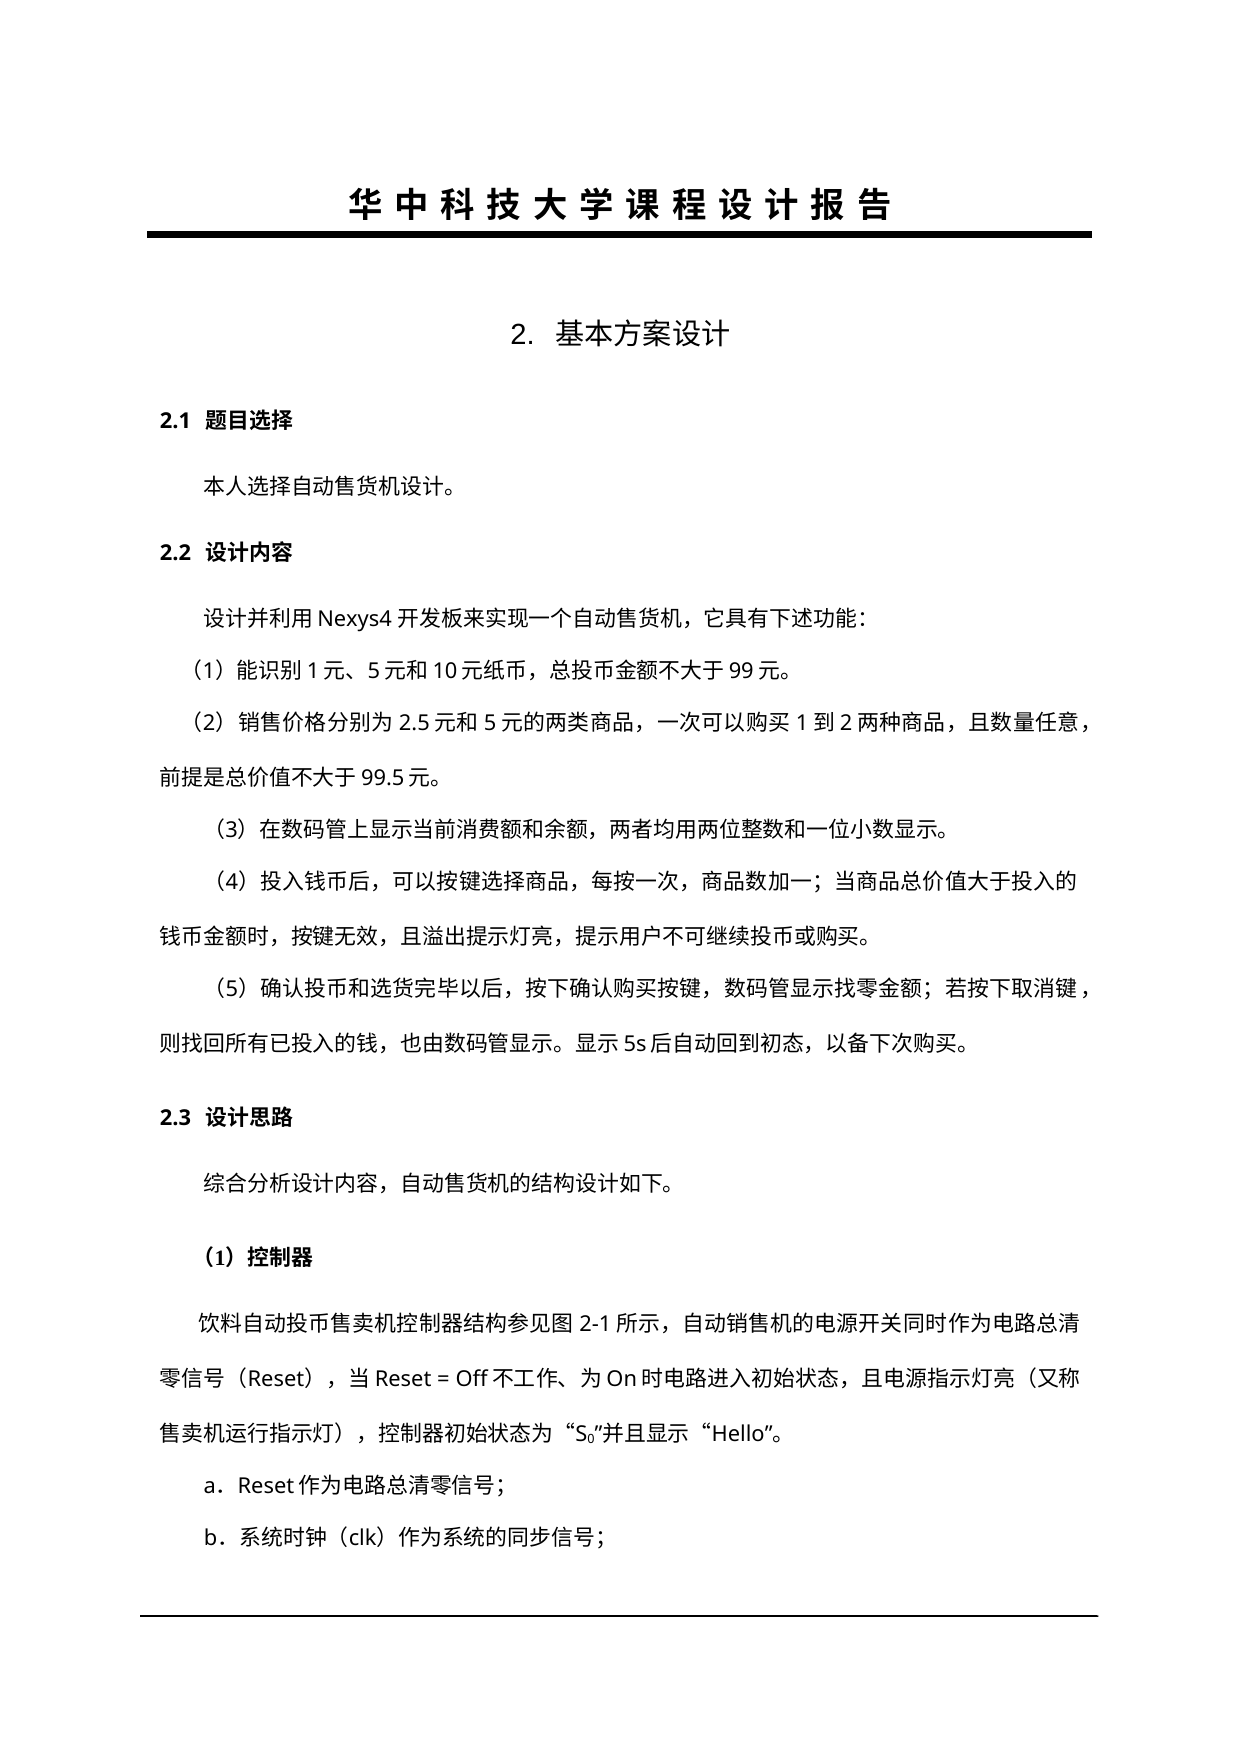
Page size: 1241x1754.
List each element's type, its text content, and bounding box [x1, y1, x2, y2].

text 本人选择自动售货机设计。 [159, 463, 1081, 507]
text 饮料自动投币售卖机控制器结构参见图2-1所示，自动销售机的电源开关同时作为电路总清零信号（Reset），当Reset = Off不工作、为On时电路进入初始状态，且电源指示灯亮（又称售卖机运行指示灯），控制器初始状态为“S0”并且显示“Hello”。 [159, 1300, 1081, 1454]
subtitle 设计思路 [159, 1094, 1081, 1138]
text b．系统时钟（clk）作为系统的同步信号； [204, 1514, 1081, 1558]
text 综合分析设计内容，自动售货机的结构设计如下。 [159, 1160, 1081, 1204]
text （4）投入钱币后，可以按键选择商品，每按一次，商品数加一；当商品总价值大于投入的钱币金额时，按键无效，且溢出提示灯亮，提示用户不可继续投币或购买。 [159, 858, 1081, 957]
subtitle 基本方案设计 [159, 310, 1081, 353]
text （2）销售价格分别为2.5元和5元的两类商品，一次可以购买1到2两种商品，且数量任意，前提是总价值不大于99.5元。 [159, 699, 1081, 798]
text （5）确认投币和选货完毕以后，按下确认购买按键，数码管显示找零金额；若按下取消键，则找回所有已投入的钱，也由数码管显示。显示5s后自动回到初态，以备下次购买。 [159, 965, 1081, 1064]
text （1）控制器 [159, 1234, 1081, 1278]
subtitle 设计内容 [159, 529, 1081, 573]
text 设计并利用Nexys4 开发板来实现一个自动售货机，它具有下述功能： [159, 595, 1081, 639]
text a．Reset作为电路总清零信号； [159, 1462, 1081, 1506]
text （3）在数码管上显示当前消费额和余额，两者均用两位整数和一位小数显示。 [159, 806, 1081, 850]
text （1）能识别1元、5元和10元纸币，总投币金额不大于99元。 [159, 647, 1081, 691]
subtitle 题目选择 [159, 397, 1081, 441]
